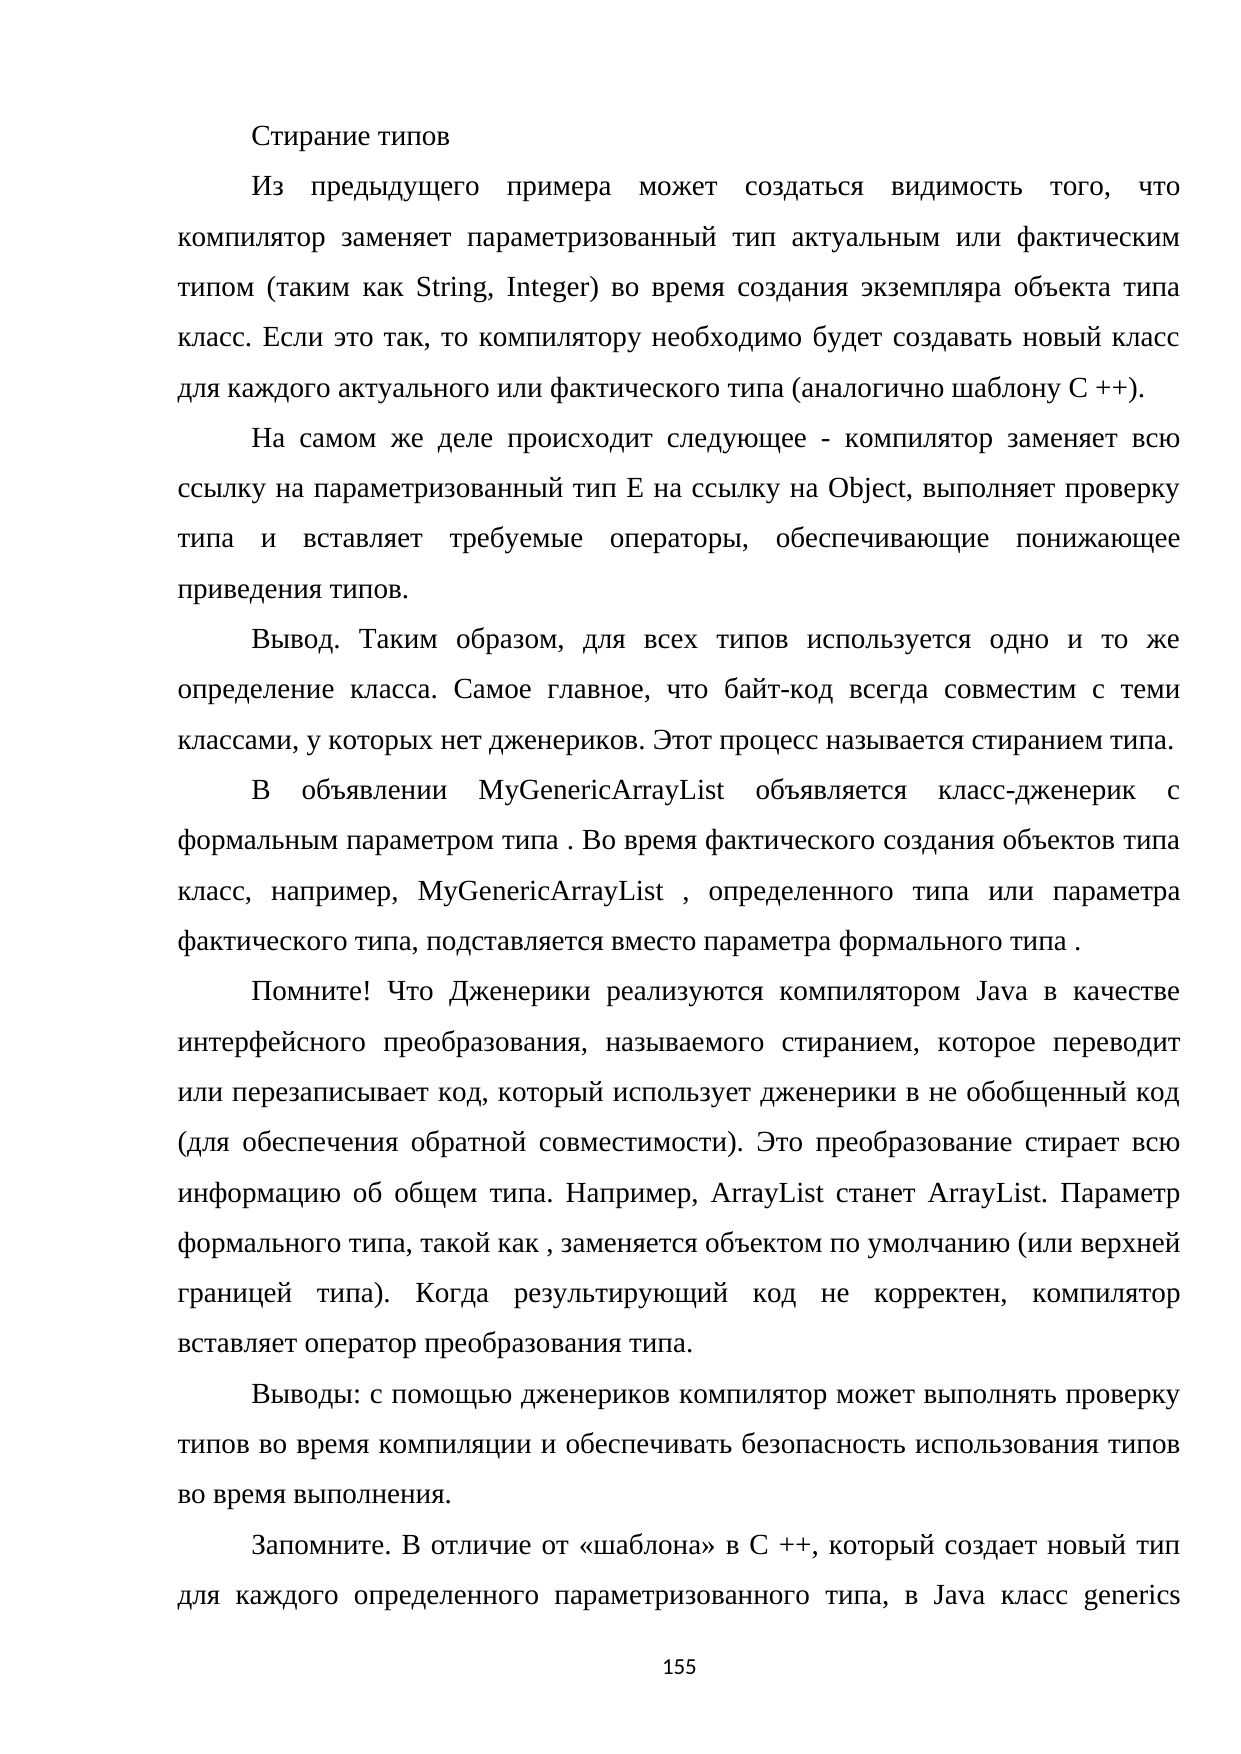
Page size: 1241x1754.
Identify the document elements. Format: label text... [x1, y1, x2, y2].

text На самом же деле происходит следующее - компилятор заменяет всю ссылку на параметризованный тип E на ссылку на Object, выполняет проверку типа и вставляет требуемые операторы, обеспечивающие понижающее приведения типов. [177, 420, 1181, 604]
text Стирание типов [177, 118, 1181, 152]
text Вывод. Таким образом, для всех типов используется одно и то же определение класса. Самое главное, что байт-код всегда совместим с теми классами, у которых нет дженериков. Этот процесс называется стиранием типа. [177, 621, 1181, 755]
text Из предыдущего примера может создаться видимость того, что компилятор заменяет параметризованный тип актуальным или фактическим типом (таким как String, Integer) во время создания экземпляра объекта типа класс. Если это так, то компилятору необходимо будет создавать новый класс для каждого актуального или фактического типа (аналогично шаблону C ++). [177, 168, 1181, 403]
text Помните! Что Дженерики реализуются компилятором Java в качестве интерфейсного преобразования, называемого стиранием, которое переводит или перезаписывает код, который использует дженерики в не обобщенный код (для обеспечения обратной совместимости). Это преобразование стирает всю информацию об общем типа. Например, ArrayList станет ArrayList. Параметр формального типа, такой как , заменяется объектом по умолчанию (или верхней границей типа). Когда результирующий код не корректен, компилятор вставляет оператор преобразования типа. [177, 973, 1181, 1359]
text Выводы: с помощью дженериков компилятор может выполнять проверку типов во время компиляции и обеспечивать безопасность использования типов во время выполнения. [177, 1376, 1181, 1510]
text В объявлении MyGenericArrayList объявляется класс-дженерик с формальным параметром типа . Во время фактического создания объектов типа класс, например, MyGenericArrayList , определенного типа или параметра фактического типа, подставляется вместо параметра формального типа . [177, 772, 1181, 957]
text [177, 1527, 1181, 1611]
